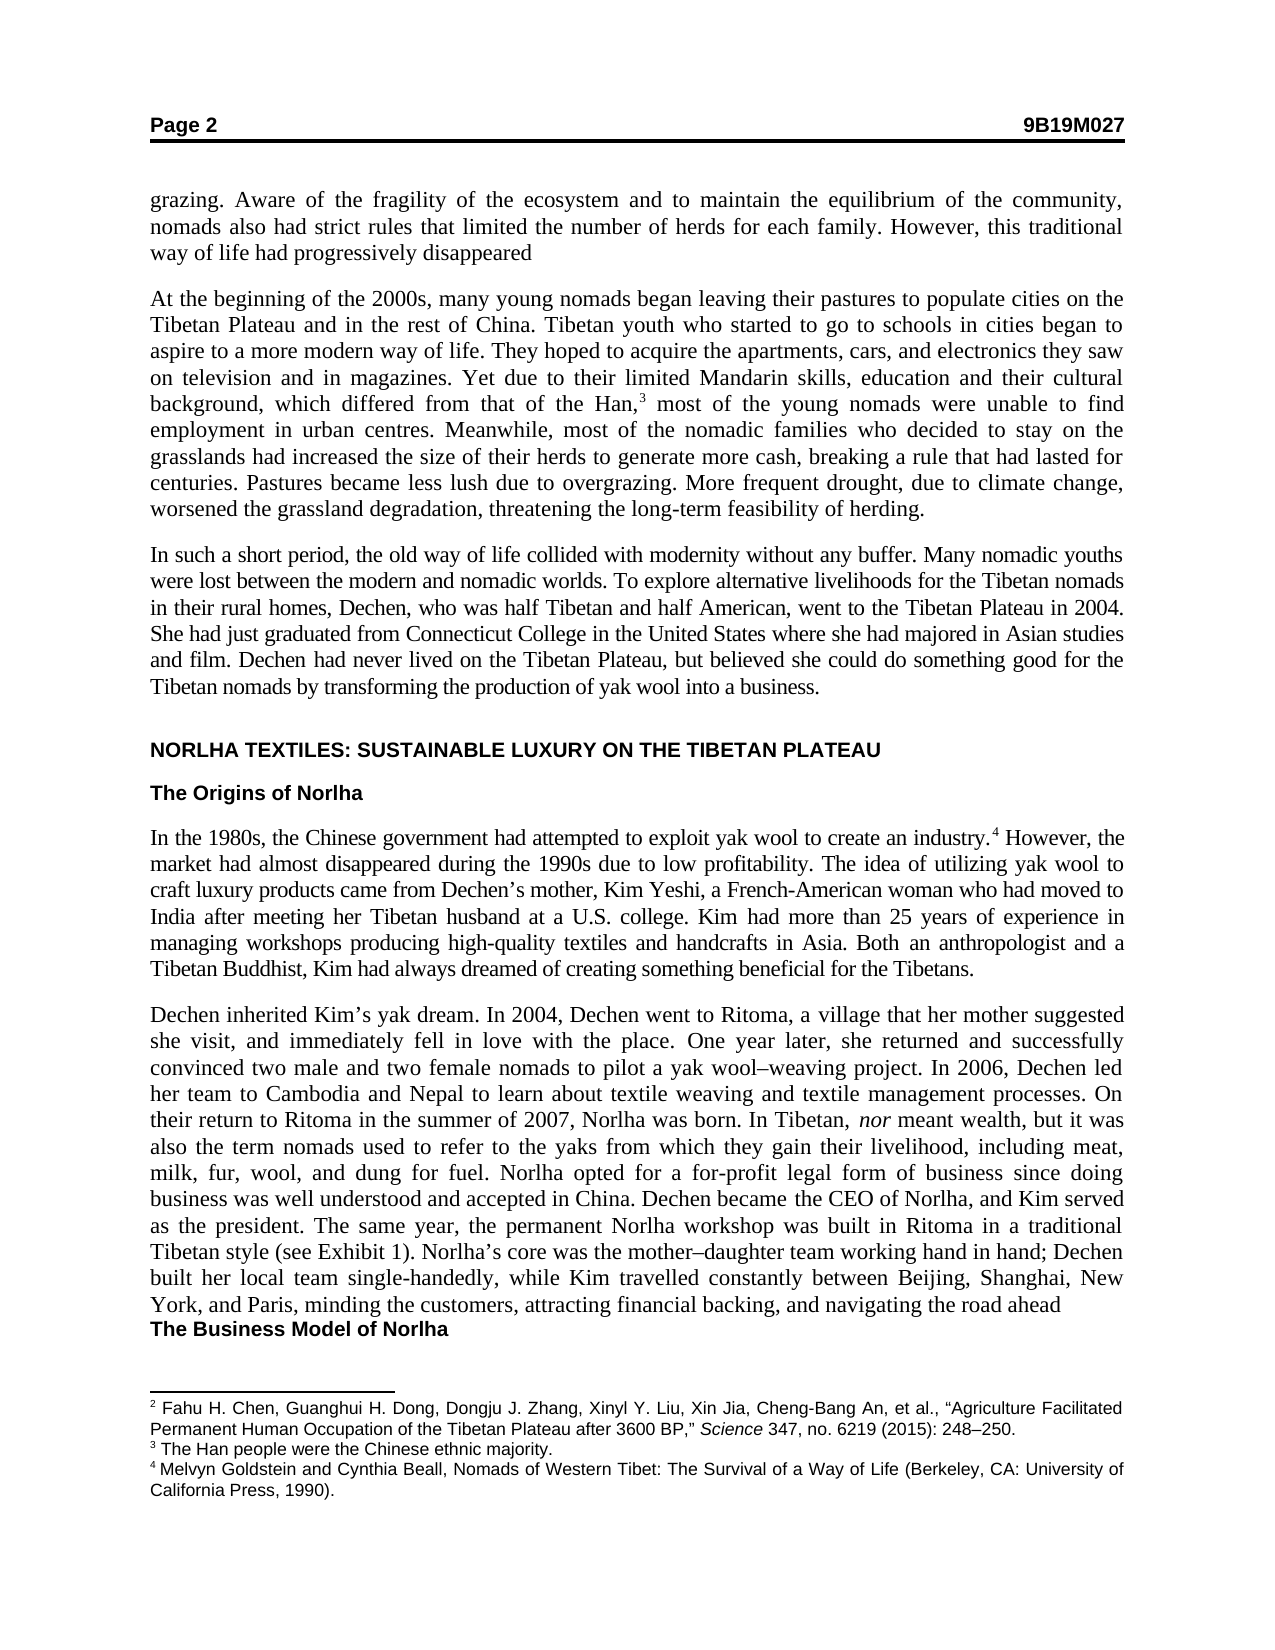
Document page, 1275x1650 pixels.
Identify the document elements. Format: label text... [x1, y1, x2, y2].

text NORLHA TEXTILES: SUSTAINABLE LUXURY ON THE TIBETAN PLATEAU [150, 737, 1125, 761]
text In such a short period, the old way of life collided with modernity without any buffer. Many nomadic youths were lost between the modern and nomadic worlds. To explore alternative livelihoods for the Tibetan nomads in their rural homes, Dechen, who was half Tibetan and half American, went to the Tibetan Plateau in 2004. She had just graduated from Connecticut College in the United States where she had majored in Asian studies and film. Dechen had never lived on the Tibetan Plateau, but believed she could do something good for the Tibetan nomads by transforming the production of yak wool into a business. [150, 541, 1125, 699]
text In the 1980s, the Chinese government had attempted to exploit yak wool to create an industry. However, the market had almost disappeared during the 1990s due to low profitability. The idea of utilizing yak wool to craft luxury products came from Dechen’s mother, Kim Yeshi, a French-American woman who had moved to India after meeting her Tibetan husband at a U.S. college. Kim had more than 25 years of experience in managing workshops producing high-quality textiles and handcrafts in Asia. Both an anthropologist and a Tibetan Buddhist, Kim had always dreamed of creating something beneficial for the Tibetans. [150, 824, 1125, 982]
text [150, 186, 1125, 265]
text Dechen inherited Kim’s yak dream. In 2004, Dechen went to Ritoma, a village that her mother suggested she visit, and immediately fell in love with the place. One year later, she returned and successfully convinced two male and two female nomads to pilot a yak wool–weaving project. In 2006, Dechen led her team to Cambodia and Nepal to learn about textile weaving and textile management processes. On their return to Ritoma in the summer of 2007, Norlha was born. In Tibetan, nor meant wealth, but it was also the term nomads used to refer to the yaks from which they gain their livelihood, including meat, milk, fur, wool, and dung for fuel. Norlha opted for a for-profit legal form of business since doing business was well understood and accepted in China. Dechen became the CEO of Norlha, and Kim served as the president. The same year, the permanent Norlha workshop was built in Ritoma in a traditional Tibetan style (see Exhibit 1). Norlha’s core was the mother–daughter team working hand in hand; Dechen built her local team single-handedly, while Kim travelled constantly between Beijing, Shanghai, New York, and Paris, minding the customers, attracting financial backing, and navigating the road ahead [150, 1001, 1125, 1317]
text The Business Model of Norlha [150, 1317, 1125, 1341]
text The Origins of Norlha [150, 781, 1125, 804]
text At the beginning of the 2000s, many young nomads began leaving their pastures to populate cities on the Tibetan Plateau and in the rest of China. Tibetan youth who started to go to schools in cities began to aspire to a more modern way of life. They hoped to acquire the apartments, cars, and electronics they saw on television and in magazines. Yet due to their limited Mandarin skills, education and their cultural background, which differed from that of the Han, most of the young nomads were unable to find employment in urban centres. Meanwhile, most of the nomadic families who decided to stay on the grasslands had increased the size of their herds to generate more cash, breaking a rule that had lasted for centuries. Pastures became less lush due to overgrazing. More frequent drought, due to climate change, worsened the grassland degradation, threatening the long-term feasibility of herding. [150, 284, 1125, 522]
